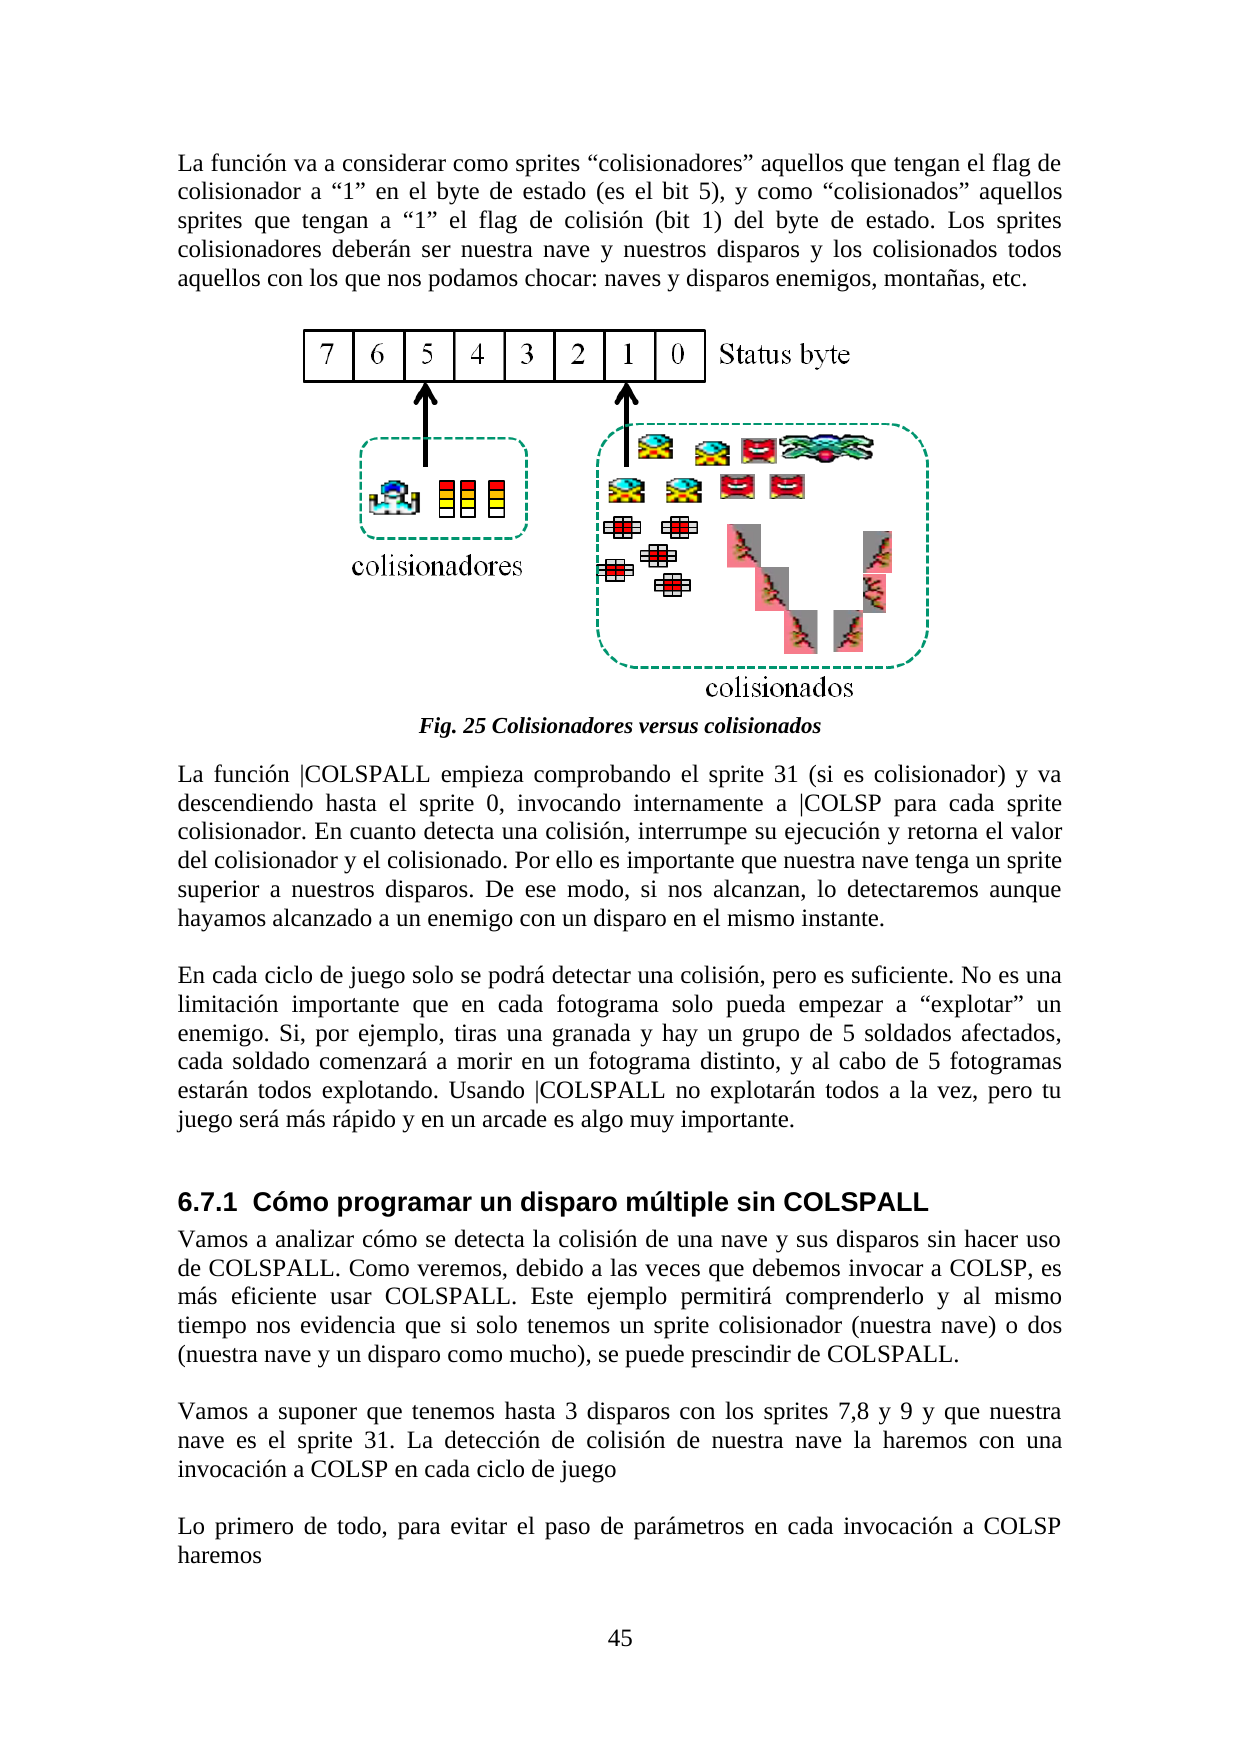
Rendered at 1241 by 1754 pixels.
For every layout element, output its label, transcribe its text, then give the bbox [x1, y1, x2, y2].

text En cada ciclo de juego solo se podrá detectar una colisión, pero es suficiente. No es una limitación importante que en cada fotograma solo pueda empezar a “explotar” un enemigo. Si, por ejemplo, tiras una granada y hay un grupo de 5 soldados afectados, cada soldado comenzará a morir en un fotograma distinto, y al cabo de 5 fotogramas estarán todos explotando. Usando |COLSPALL no explotarán todos a la vez, pero tu juego será más rápido y en un arcade es algo muy importante. [177, 960, 1063, 1133]
text La función |COLSPALL empieza comprobando el sprite 31 (si es colisionador) y va descendiendo hasta el sprite 0, invocando internamente a |COLSP para cada sprite colisionador. En cuanto detecta una colisión, interrumpe su ejecución y retorna el valor del colisionador y el colisionado. Por ello es importante que nuestra nave tenga un sprite superior a nuestros disparos. De ese modo, si nos alcanzan, lo detectaremos aunque hayamos alcanzado a un enemigo con un disparo en el mismo instante. [177, 759, 1063, 931]
text La función va a considerar como sprites “colisionadores” aquellos que tengan el flag de colisionador a “1” en el byte de estado (es el bit 5), y como “colisionados” aquellos sprites que tengan a “1” el flag de colisión (bit 1) del byte de estado. Los sprites colisionadores deberán ser nuestra nave y nuestros disparos y los colisionados todos aquellos con los que nos podamos chocar: naves y disparos enemigos, montañas, etc. [177, 148, 1063, 291]
text Vamos a analizar cómo se detecta la colisión de una nave y sus disparos sin hacer uso de COLSPALL. Como veremos, debido a las veces que debemos invocar a COLSP, es más eficiente usar COLSPALL. Este ejemplo permitirá comprenderlo y al mismo tiempo nos evidencia que si solo tenemos un sprite colisionador (nuestra nave) o dos (nuestra nave y un disparo como mucho), se puede prescindir de COLSPALL. [177, 1224, 1063, 1368]
subtitle Cómo programar un disparo múltiple sin COLSPALL [177, 1186, 1063, 1218]
text Vamos a suponer que tenemos hasta 3 disparos con los sprites 7,8 y 9 y que nuestra nave es el sprite 31. La detección de colisión de nuestra nave la haremos con una invocación a COLSP en cada ciclo de juego [177, 1396, 1063, 1483]
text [177, 1511, 1063, 1569]
picture [295, 320, 945, 712]
text Fig. Colisionadores versus colisionados [177, 712, 1063, 738]
